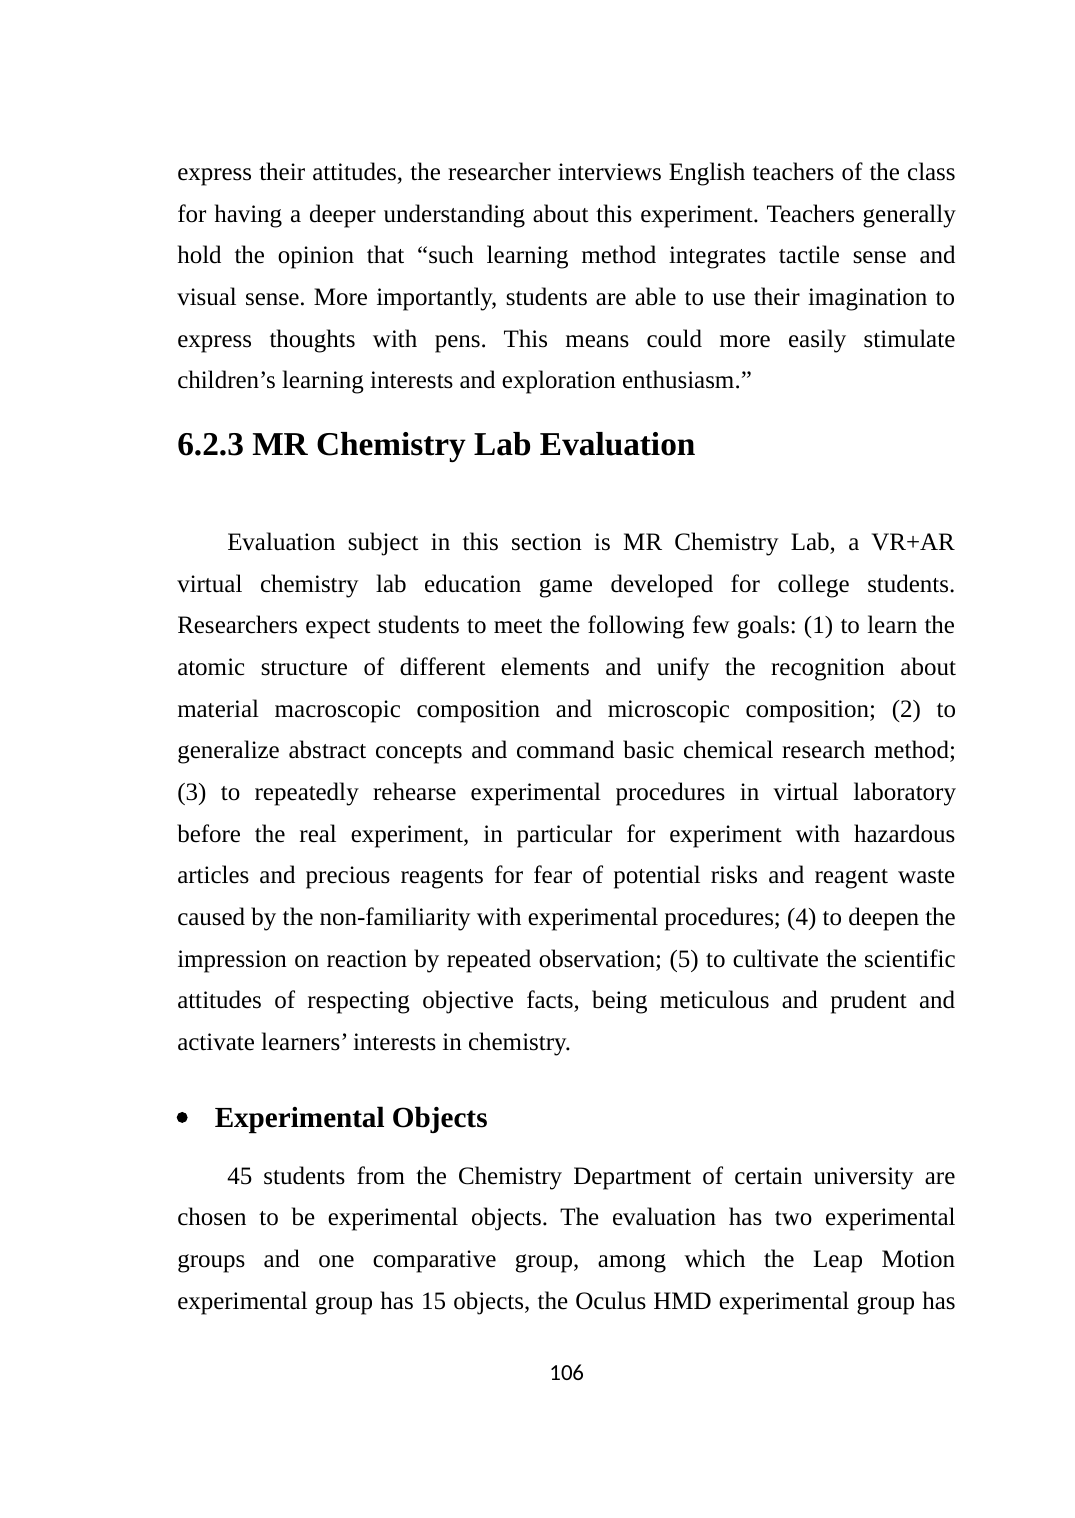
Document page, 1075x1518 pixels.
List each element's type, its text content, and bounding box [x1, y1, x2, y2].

text Evaluation subject in this section is MR Chemistry Lab, a VR+AR virtual chemistry lab education game developed for college students. Researchers expect students to meet the following few goals: (1) to learn the atomic structure of different elements and unify the recognition about material macroscopic composition and microscopic composition; (2) to generalize abstract concepts and command basic chemical research method; (3) to repeatedly rehearse experimental procedures in virtual laboratory before the real experiment, in particular for experiment with hazardous articles and precious reagents for fear of potential risks and reagent waste caused by the non-familiarity with experimental procedures; (4) to deepen the impression on reaction by repeated observation; (5) to cultivate the scientific attitudes of respecting objective facts, being meticulous and prudent and activate learners’ interests in chemistry. [177, 517, 956, 1059]
list Experimental Objects [177, 1100, 956, 1134]
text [177, 1151, 956, 1317]
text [177, 147, 956, 397]
text 6.2.3 MR Chemistry Lab Evaluation [177, 424, 956, 462]
